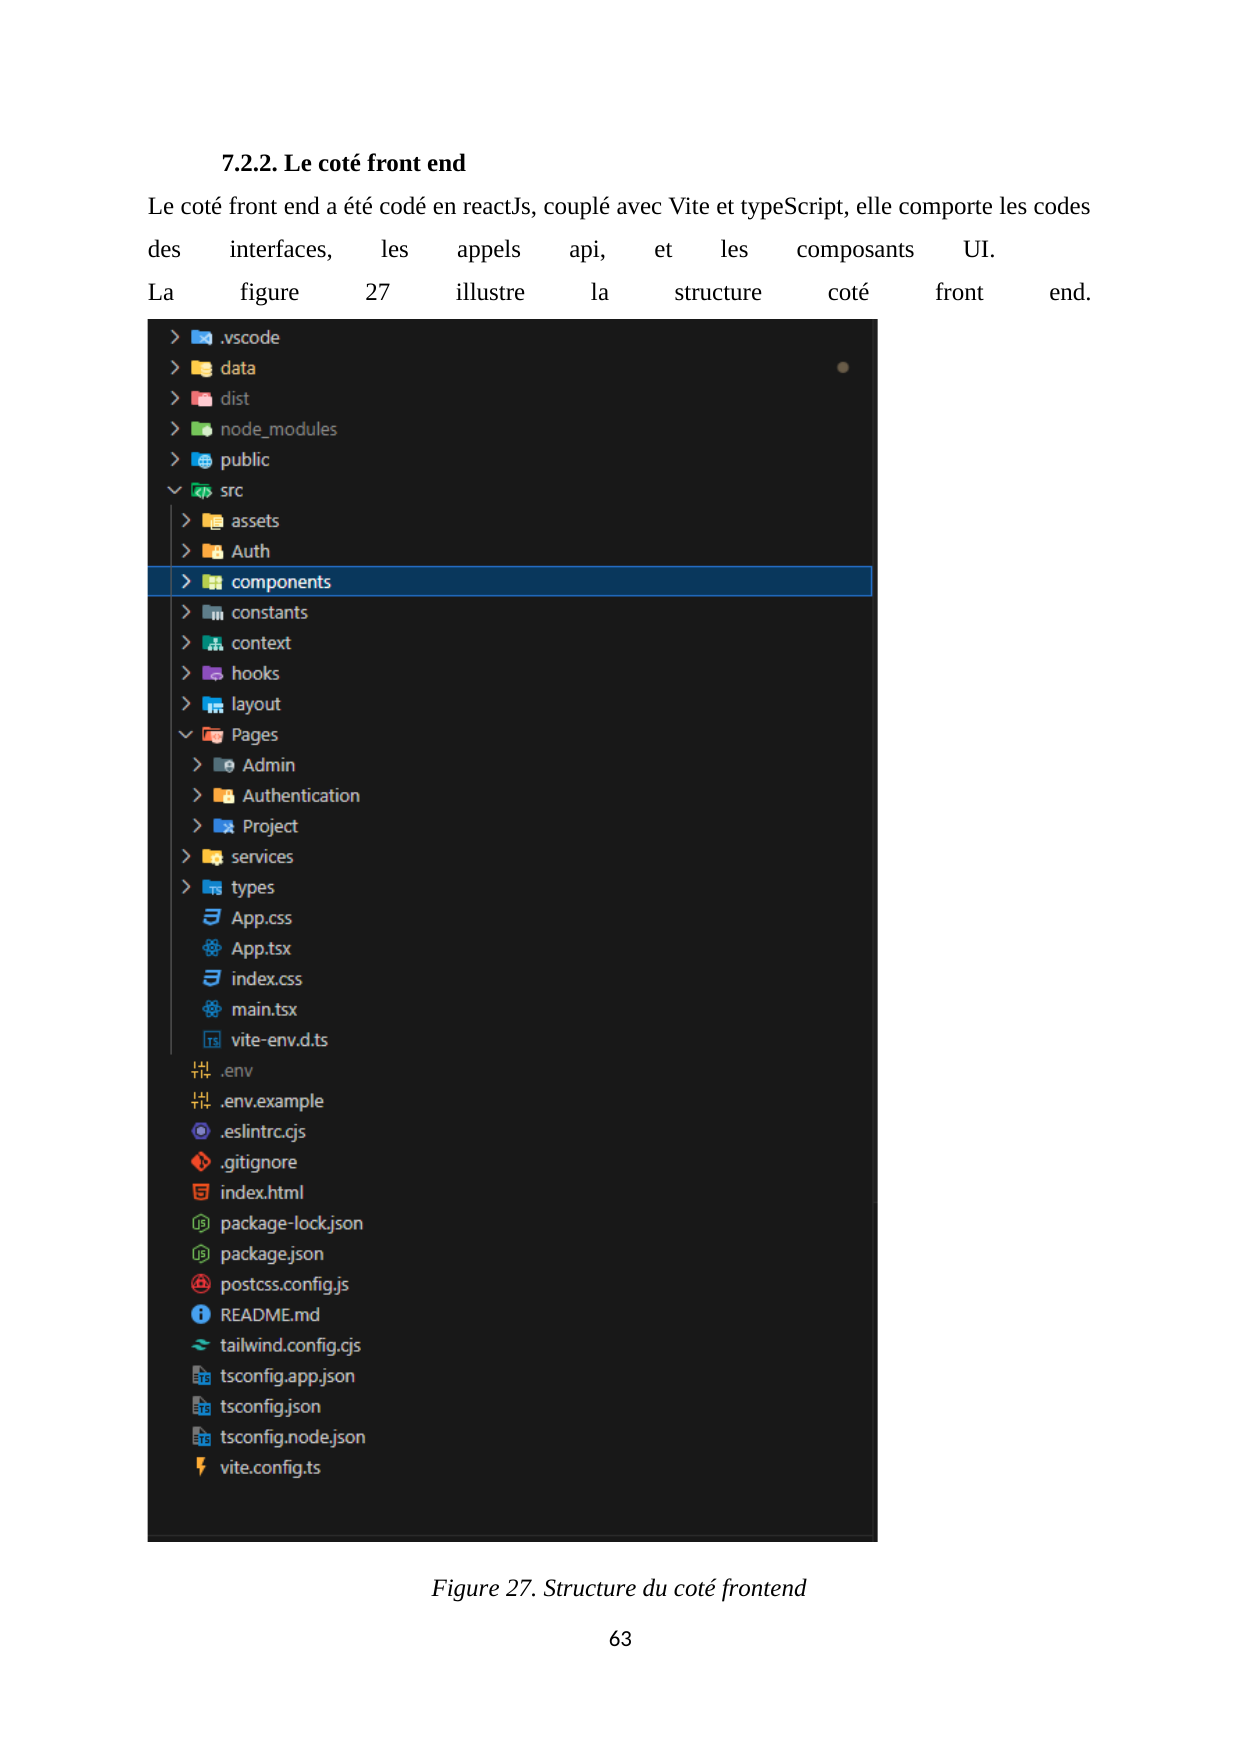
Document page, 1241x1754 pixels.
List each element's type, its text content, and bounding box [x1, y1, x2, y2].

picture [147, 319, 878, 1542]
text Figure 27. Structure du coté frontend [148, 1573, 1093, 1601]
subtitle 7.2.2. Le coté front end [148, 148, 1093, 176]
